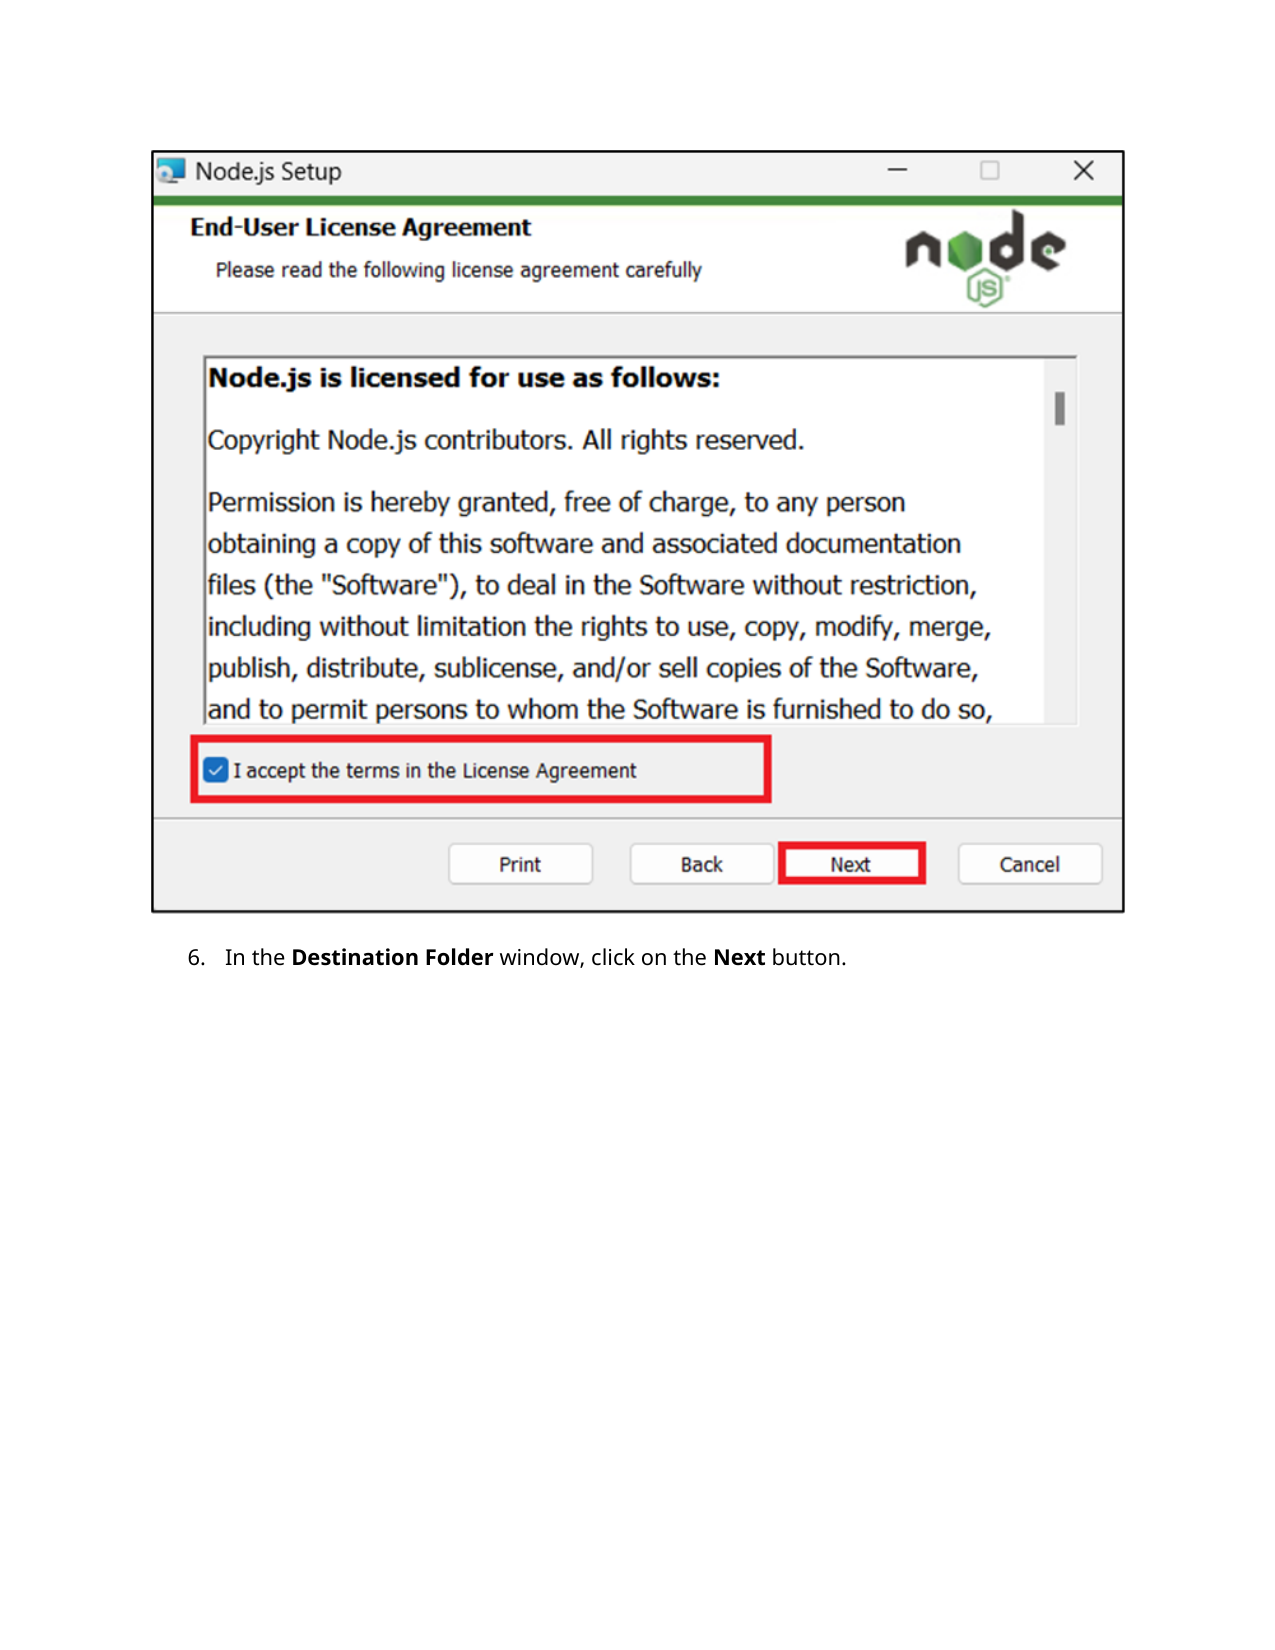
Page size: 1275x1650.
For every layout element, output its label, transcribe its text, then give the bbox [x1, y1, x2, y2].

picture [150, 150, 1125, 914]
list In the Destination Folder window, click on the Next button. [187, 942, 1125, 972]
